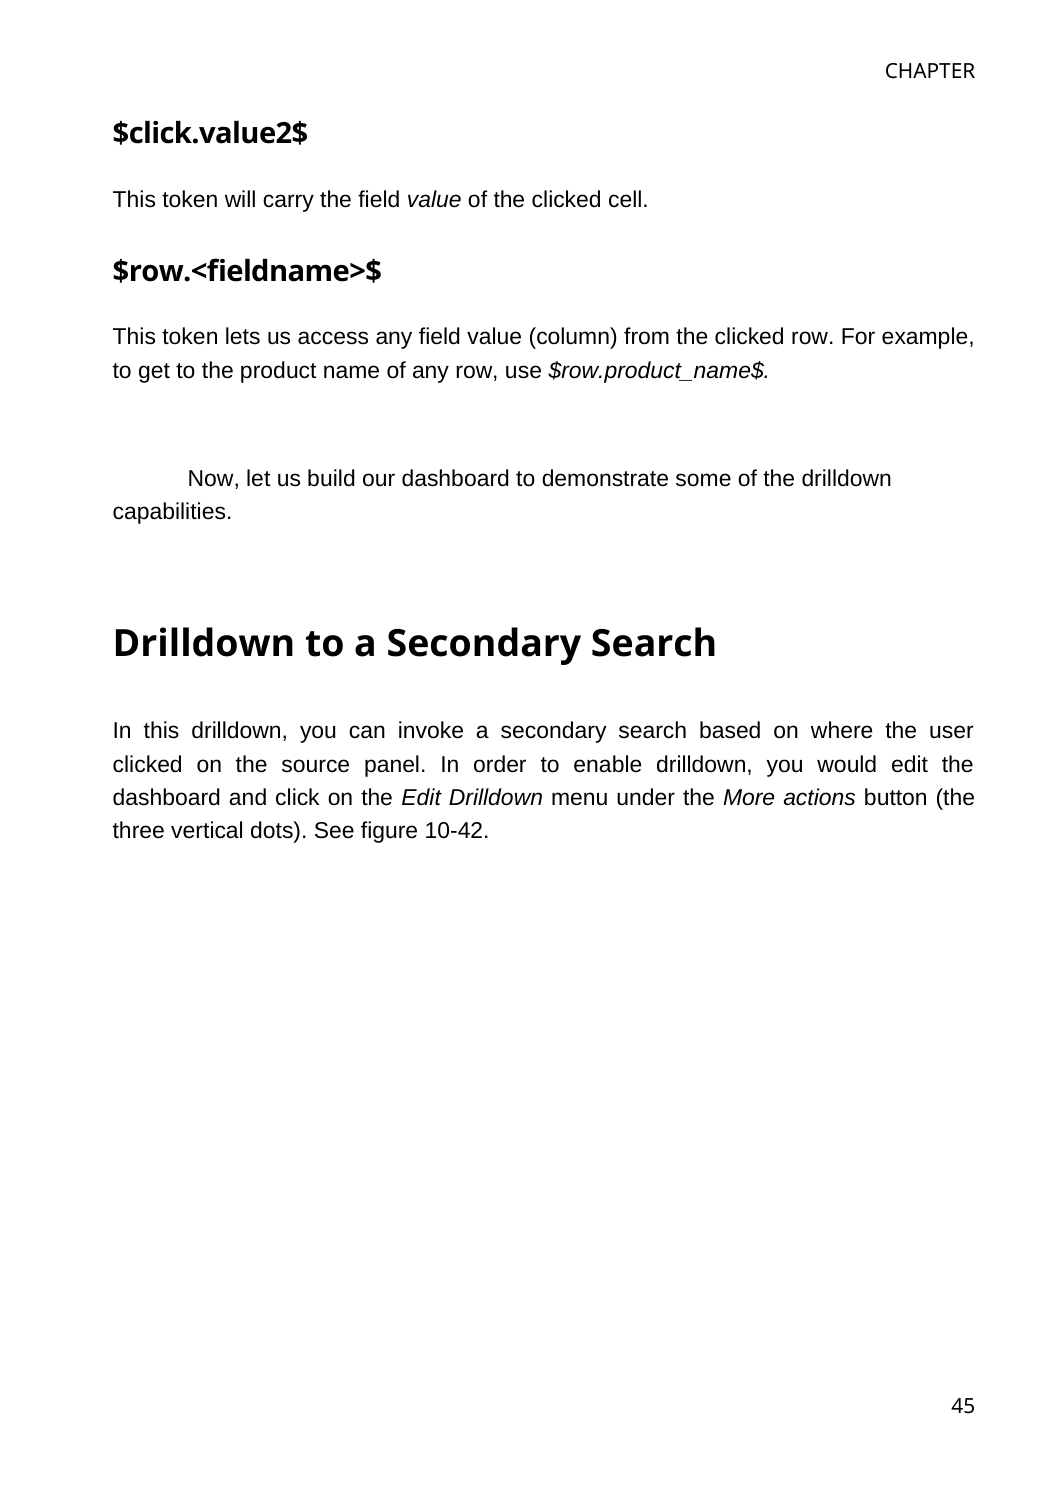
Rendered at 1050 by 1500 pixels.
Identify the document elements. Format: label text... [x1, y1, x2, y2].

text This token will carry the field value of the clicked cell. [112, 179, 975, 212]
subtitle $row.<fieldname>$ [112, 250, 975, 289]
text This token lets us access any field value (column) from the clicked row. For example, to get to the product name of any row, use $row.product_name$. [112, 316, 975, 383]
subtitle Drilldown to a Secondary Search [112, 616, 975, 667]
text In this drilldown, you can invoke a secondary search based on where the user clicked on the source panel. In order to enable drilldown, you would edit the dashboard and click on the Edit Drilldown menu under the More actions button (the three vertical dots). See figure 10-42. [112, 710, 975, 844]
text Now, let us build our dashboard to demonstrate some of the drilldown capabilities. [112, 458, 975, 524]
subtitle $click.value2$ [112, 112, 975, 152]
